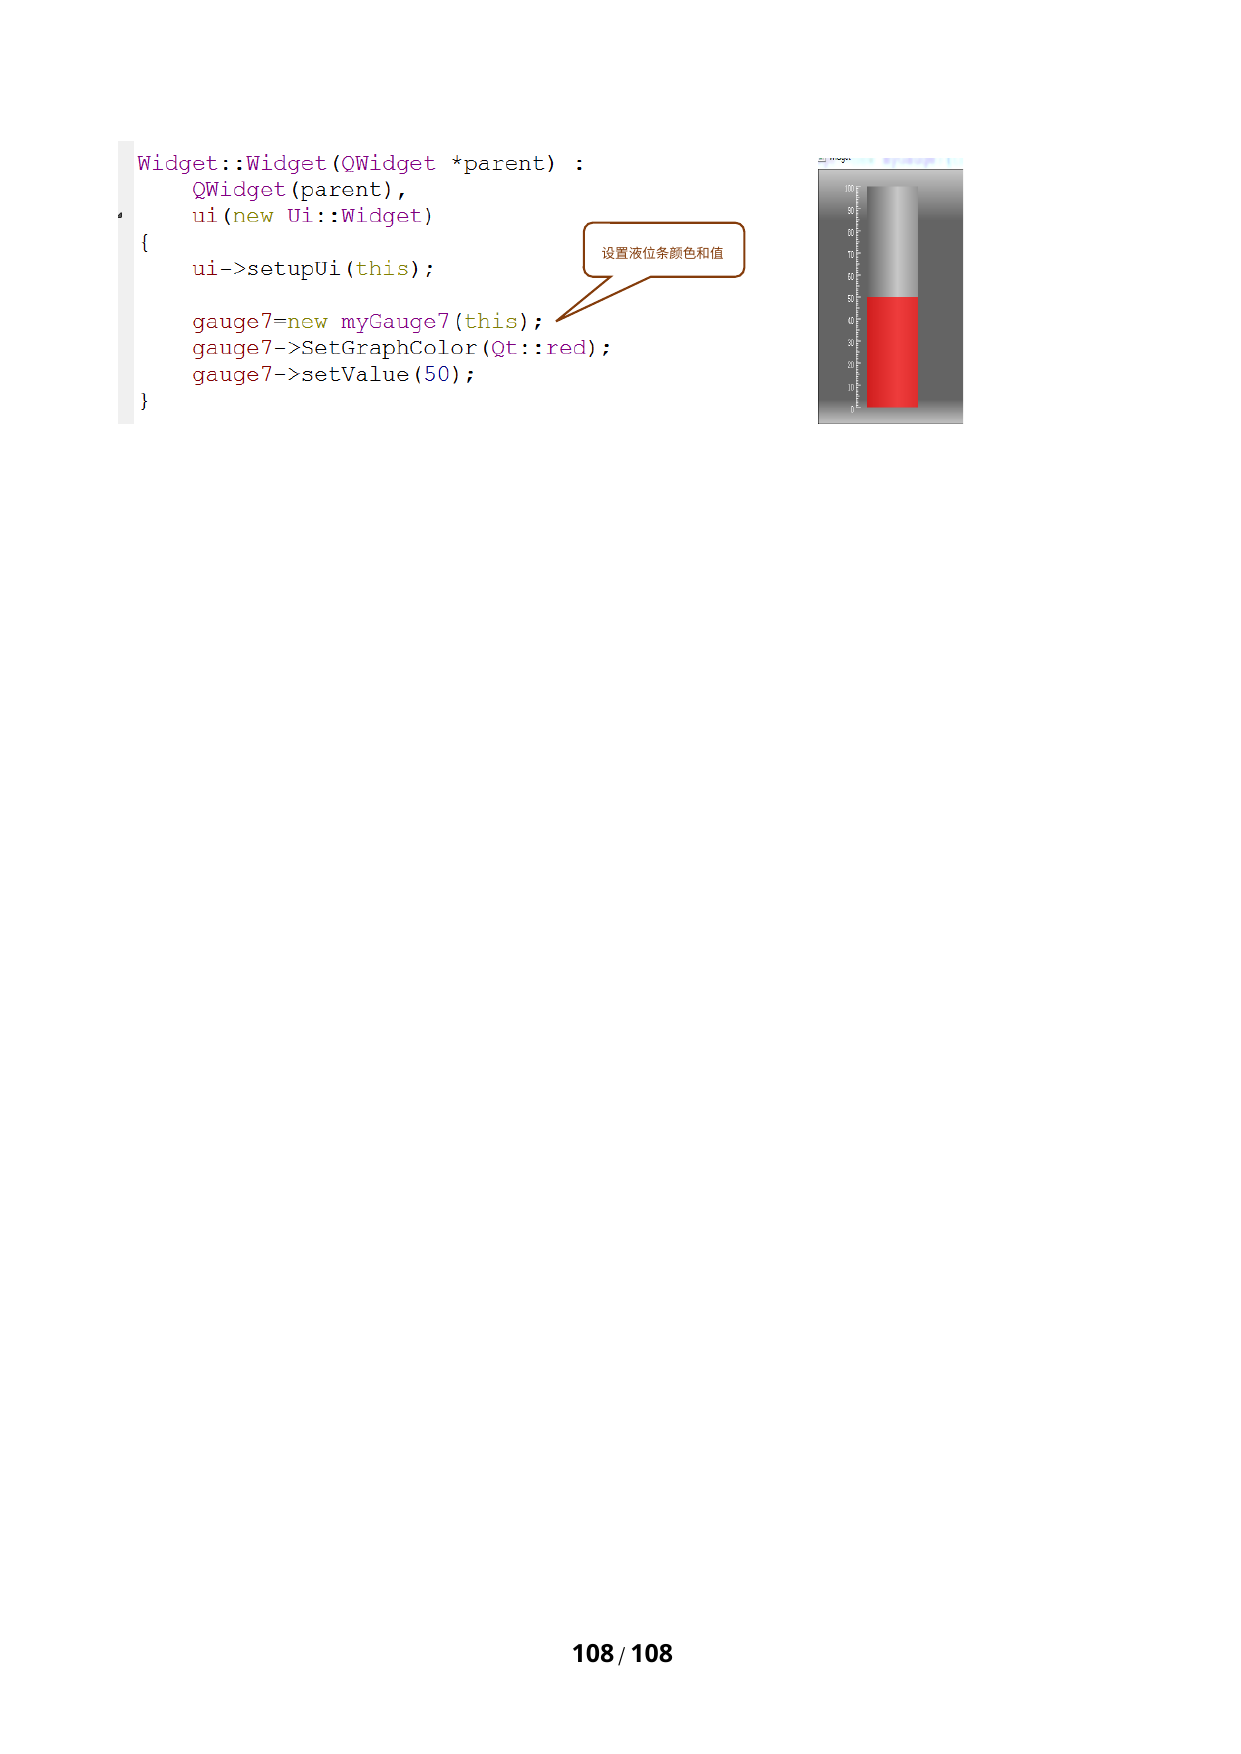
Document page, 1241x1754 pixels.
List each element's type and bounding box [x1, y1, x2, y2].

picture [818, 158, 964, 424]
picture [570, 224, 623, 313]
picture [118, 141, 623, 424]
